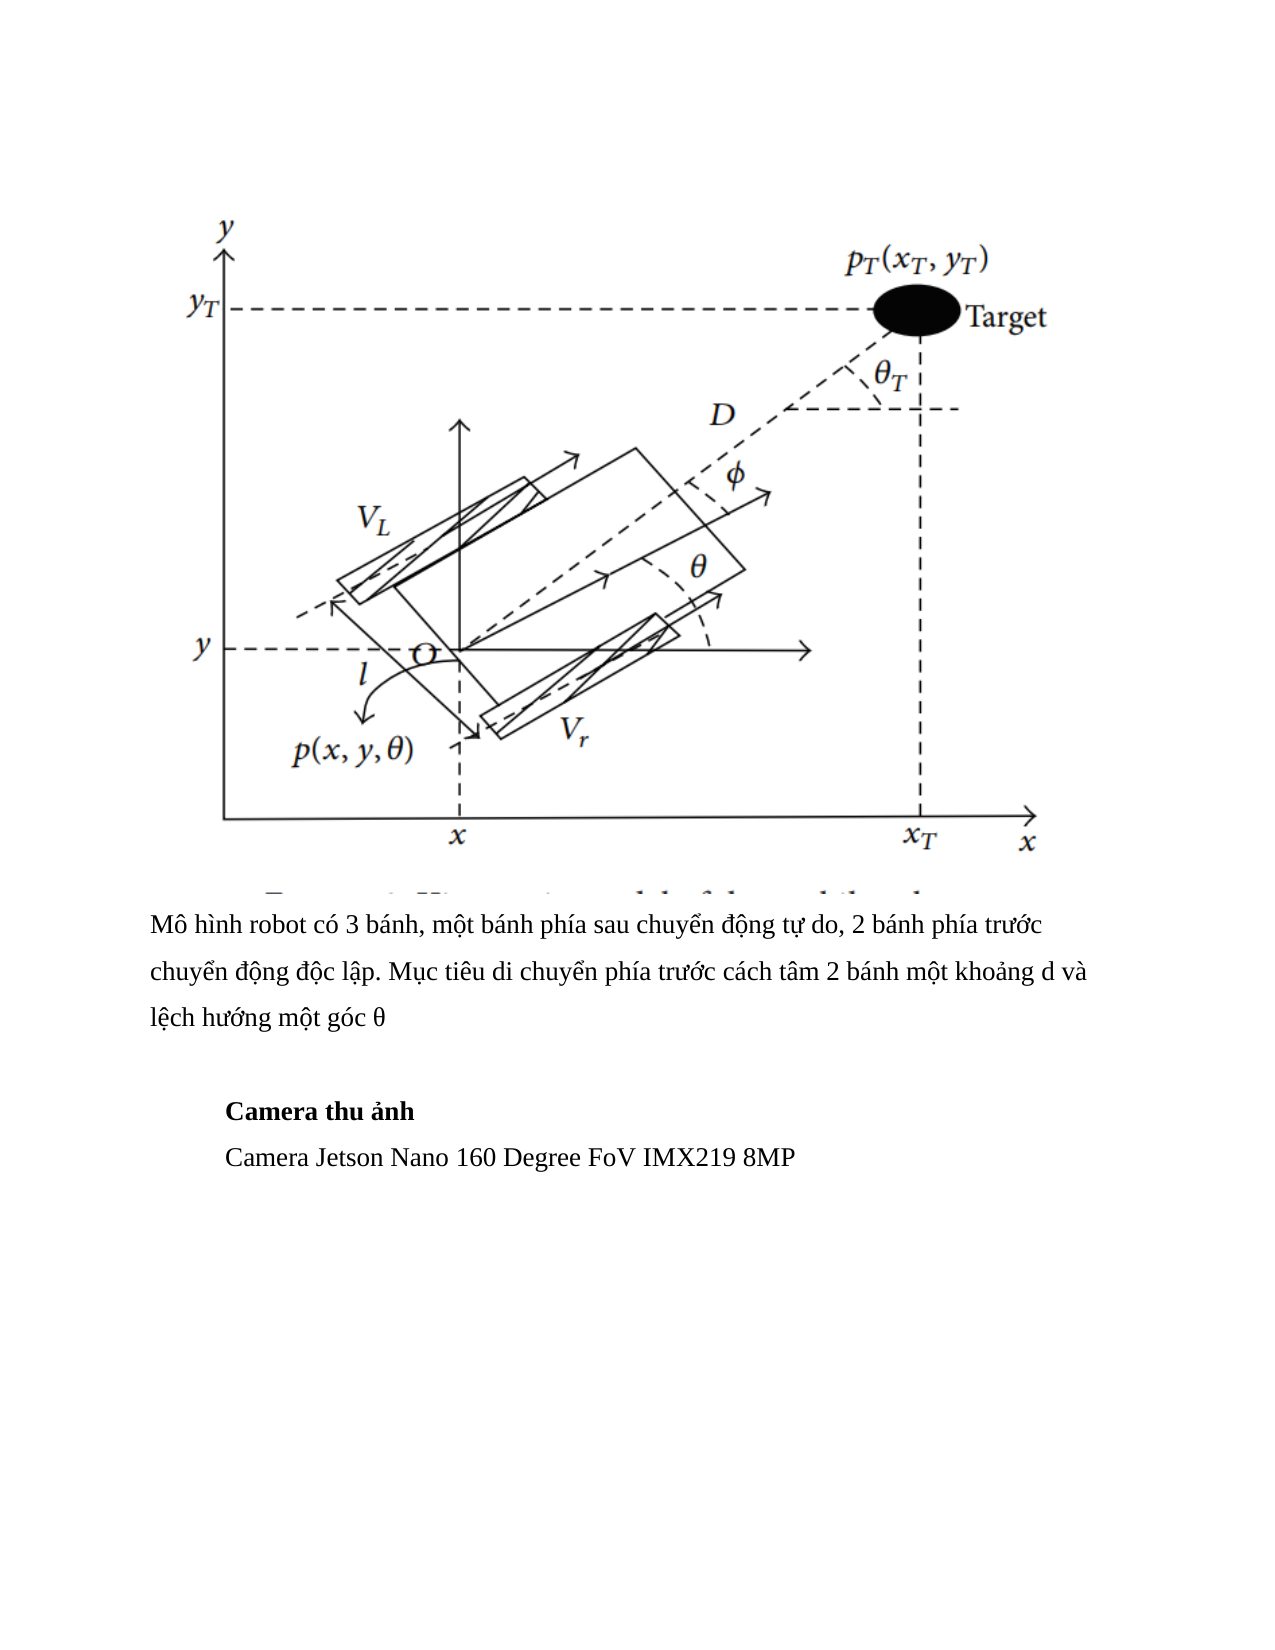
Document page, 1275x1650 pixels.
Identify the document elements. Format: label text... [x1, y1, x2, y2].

picture [150, 150, 1125, 894]
text Camera Jetson Nano 160 Degree FoV IMX219 8MP [150, 1141, 1125, 1172]
text Mô hình robot có 3 bánh, một bánh phía sau chuyển động tự do, 2 bánh phía trước chuyển động độc lập. Mục tiêu di chuyển phía trước cách tâm 2 bánh một khoảng d và lệch hướng một góc θ [150, 908, 1125, 1032]
text Camera thu ảnh [150, 1095, 1125, 1126]
